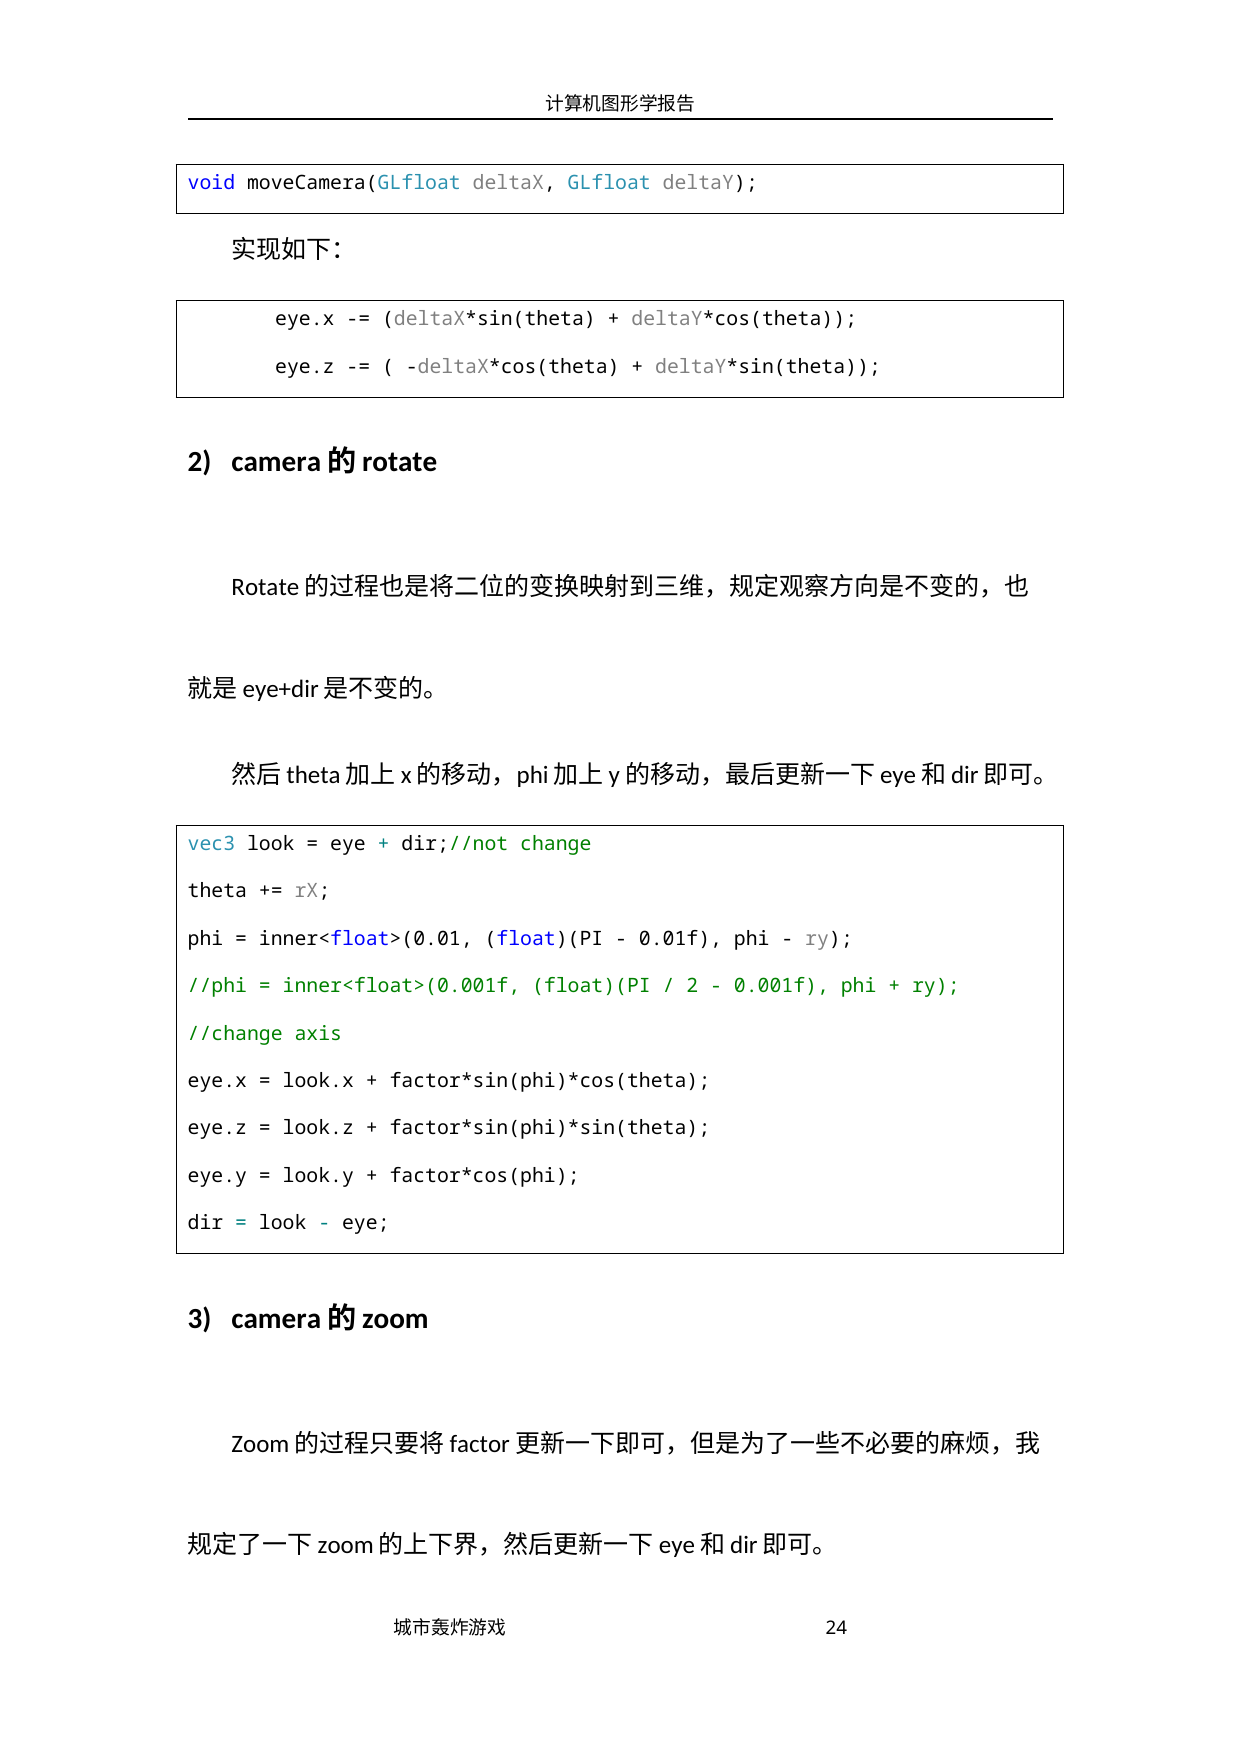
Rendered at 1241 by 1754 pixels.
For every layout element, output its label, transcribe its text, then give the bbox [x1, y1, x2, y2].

text 实现如下： [187, 214, 1053, 282]
subtitle camera的zoom [187, 1281, 1053, 1349]
text 然后theta加上x的移动，phi加上y的移动，最后更新一下eye和dir即可。 [187, 739, 1053, 807]
table_header void moveCamera(GLfloat deltaX, GLfloat deltaY); [177, 165, 1063, 213]
table_header eye.x -= (deltaX*sin(theta) + deltaY*cos(theta)); eye.z -= ( -deltaX*cos(theta) + deltaY*sin(theta)); [177, 301, 1063, 397]
text Rotate的过程也是将二位的变换映射到三维，规定观察方向是不变的，也就是eye+dir是不变的。 [187, 551, 1053, 721]
table_header vec3 look = eye + dir;//not change theta += rX; phi = inner<float>(0.01, (float)(PI - 0.01f), phi - ry); //phi = inner<float>(0.001f, (float)(PI / 2 - 0.001f), phi + ry); //change axis eye.x = look.x + factor*sin(phi)*cos(theta); eye.z = look.z + factor*sin(phi)*sin(theta); eye.y = look.y + factor*cos(phi); dir = look - eye; [177, 826, 1063, 1253]
text Zoom的过程只要将factor更新一下即可，但是为了一些不必要的麻烦，我规定了一下zoom的上下界，然后更新一下eye和dir即可。 [187, 1407, 1053, 1577]
subtitle camera的rotate [187, 425, 1053, 493]
